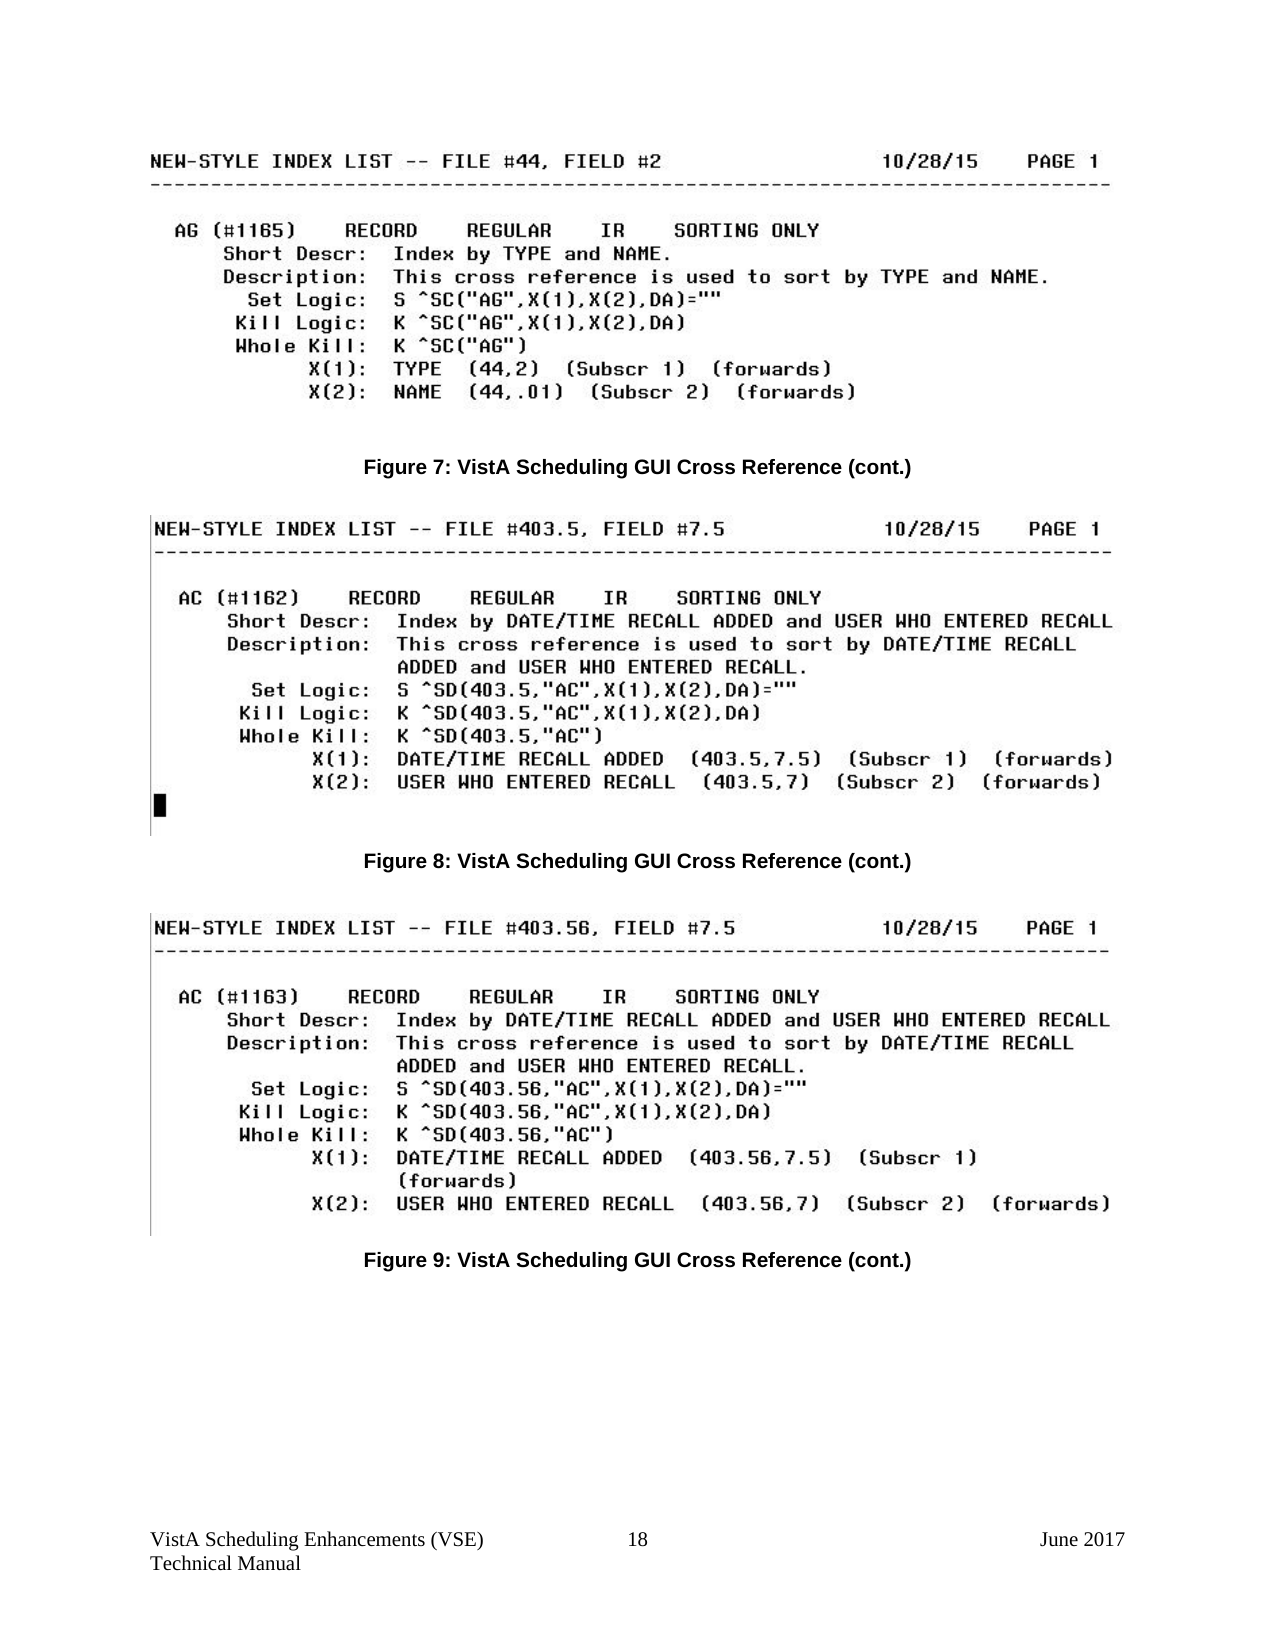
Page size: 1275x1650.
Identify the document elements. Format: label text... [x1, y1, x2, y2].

text Figure 7: VistA Scheduling GUI Cross Reference (cont.) [150, 454, 1125, 478]
text Figure 9: VistA Scheduling GUI Cross Reference (cont.) [150, 1248, 1125, 1272]
picture [150, 913, 1125, 1236]
text Figure 8: VistA Scheduling GUI Cross Reference (cont.) [150, 848, 1125, 872]
picture [150, 150, 1125, 442]
picture [150, 515, 1125, 836]
